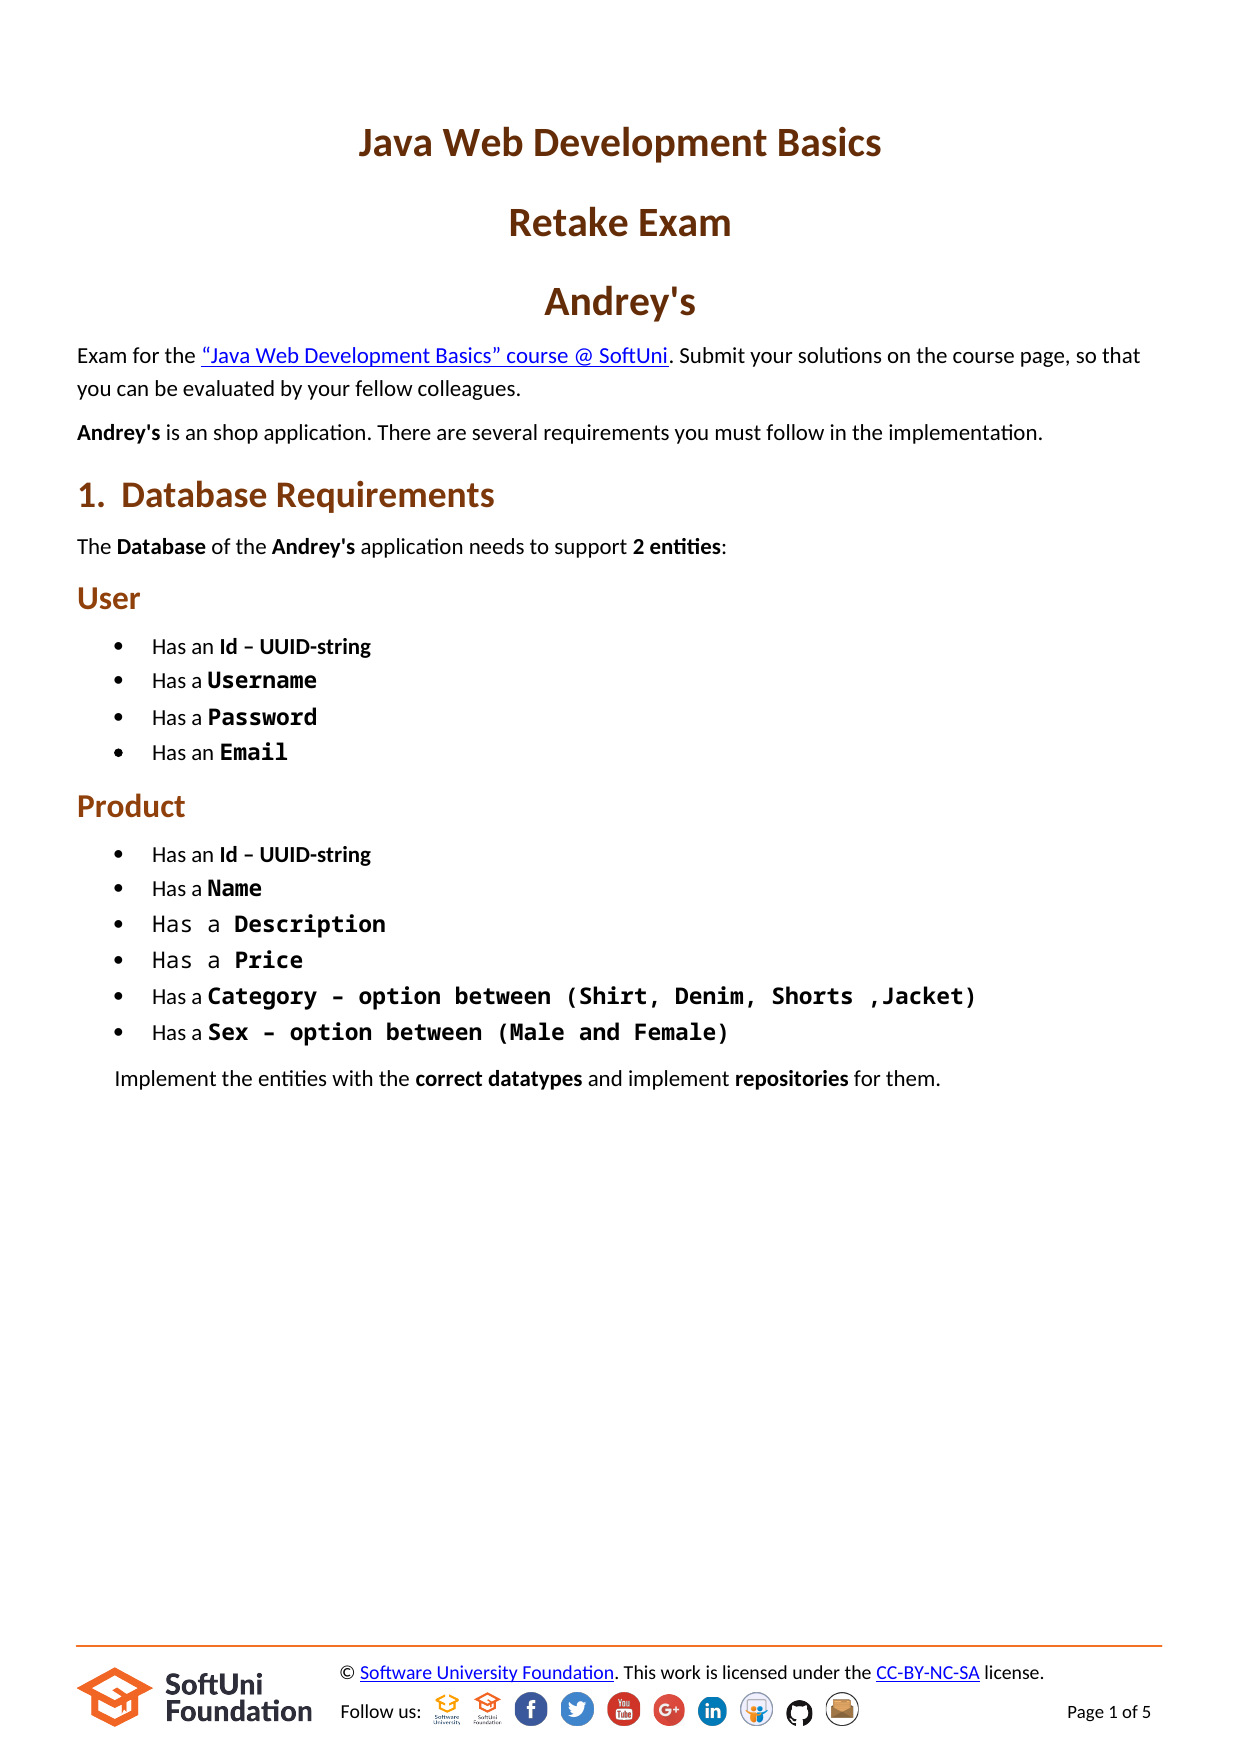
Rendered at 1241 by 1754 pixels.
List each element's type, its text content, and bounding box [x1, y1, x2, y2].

subtitle Andrey's [77, 275, 1163, 326]
subtitle Retake Exam [77, 196, 1163, 246]
picture [740, 1692, 773, 1726]
picture [721, 1697, 727, 1705]
list Has a Category – option between (Shirt, Denim, Shorts ,Jacket) [114, 980, 1163, 1011]
picture [719, 1717, 727, 1726]
subtitle Java Web Development Basics [77, 116, 1163, 167]
picture [698, 1697, 704, 1705]
subtitle Product [77, 785, 1163, 826]
list Has a Sex – option between (Male and Female) [114, 1016, 1163, 1047]
subtitle Database Requirements [77, 471, 1163, 517]
list Has a Name [114, 872, 1163, 903]
list Has an Email [114, 736, 1163, 768]
list Has a Username [114, 664, 1163, 696]
picture [607, 1692, 640, 1726]
picture [433, 1694, 461, 1726]
list Has a Password [114, 700, 1163, 732]
list Has a Price [114, 944, 1163, 975]
picture [711, 1708, 720, 1717]
text Exam for the “Java Web Development Basics” course @ SoftUni. Submit your solutions on the course page, so that you can be evaluated by your fellow colleagues. [77, 342, 1163, 402]
text Implement the entities with the correct datatypes and implement repositories for them. [114, 1064, 1163, 1092]
picture [514, 1692, 548, 1726]
picture [76, 1667, 312, 1727]
picture [653, 1694, 685, 1726]
list Has a Description [114, 908, 1163, 939]
text Andrey's is an shop application. There are several requirements you must follow in the implementation. [77, 418, 1163, 446]
picture [786, 1700, 813, 1726]
picture [698, 1717, 706, 1726]
subtitle User [77, 577, 1163, 618]
picture [473, 1692, 502, 1726]
list Has an Id – UUID-string [114, 632, 1163, 660]
text The Database of the Andrey's application needs to support 2 entities: [77, 532, 1163, 561]
list Has an Id – UUID-string [114, 840, 1163, 868]
picture [561, 1692, 594, 1726]
picture [825, 1692, 859, 1726]
